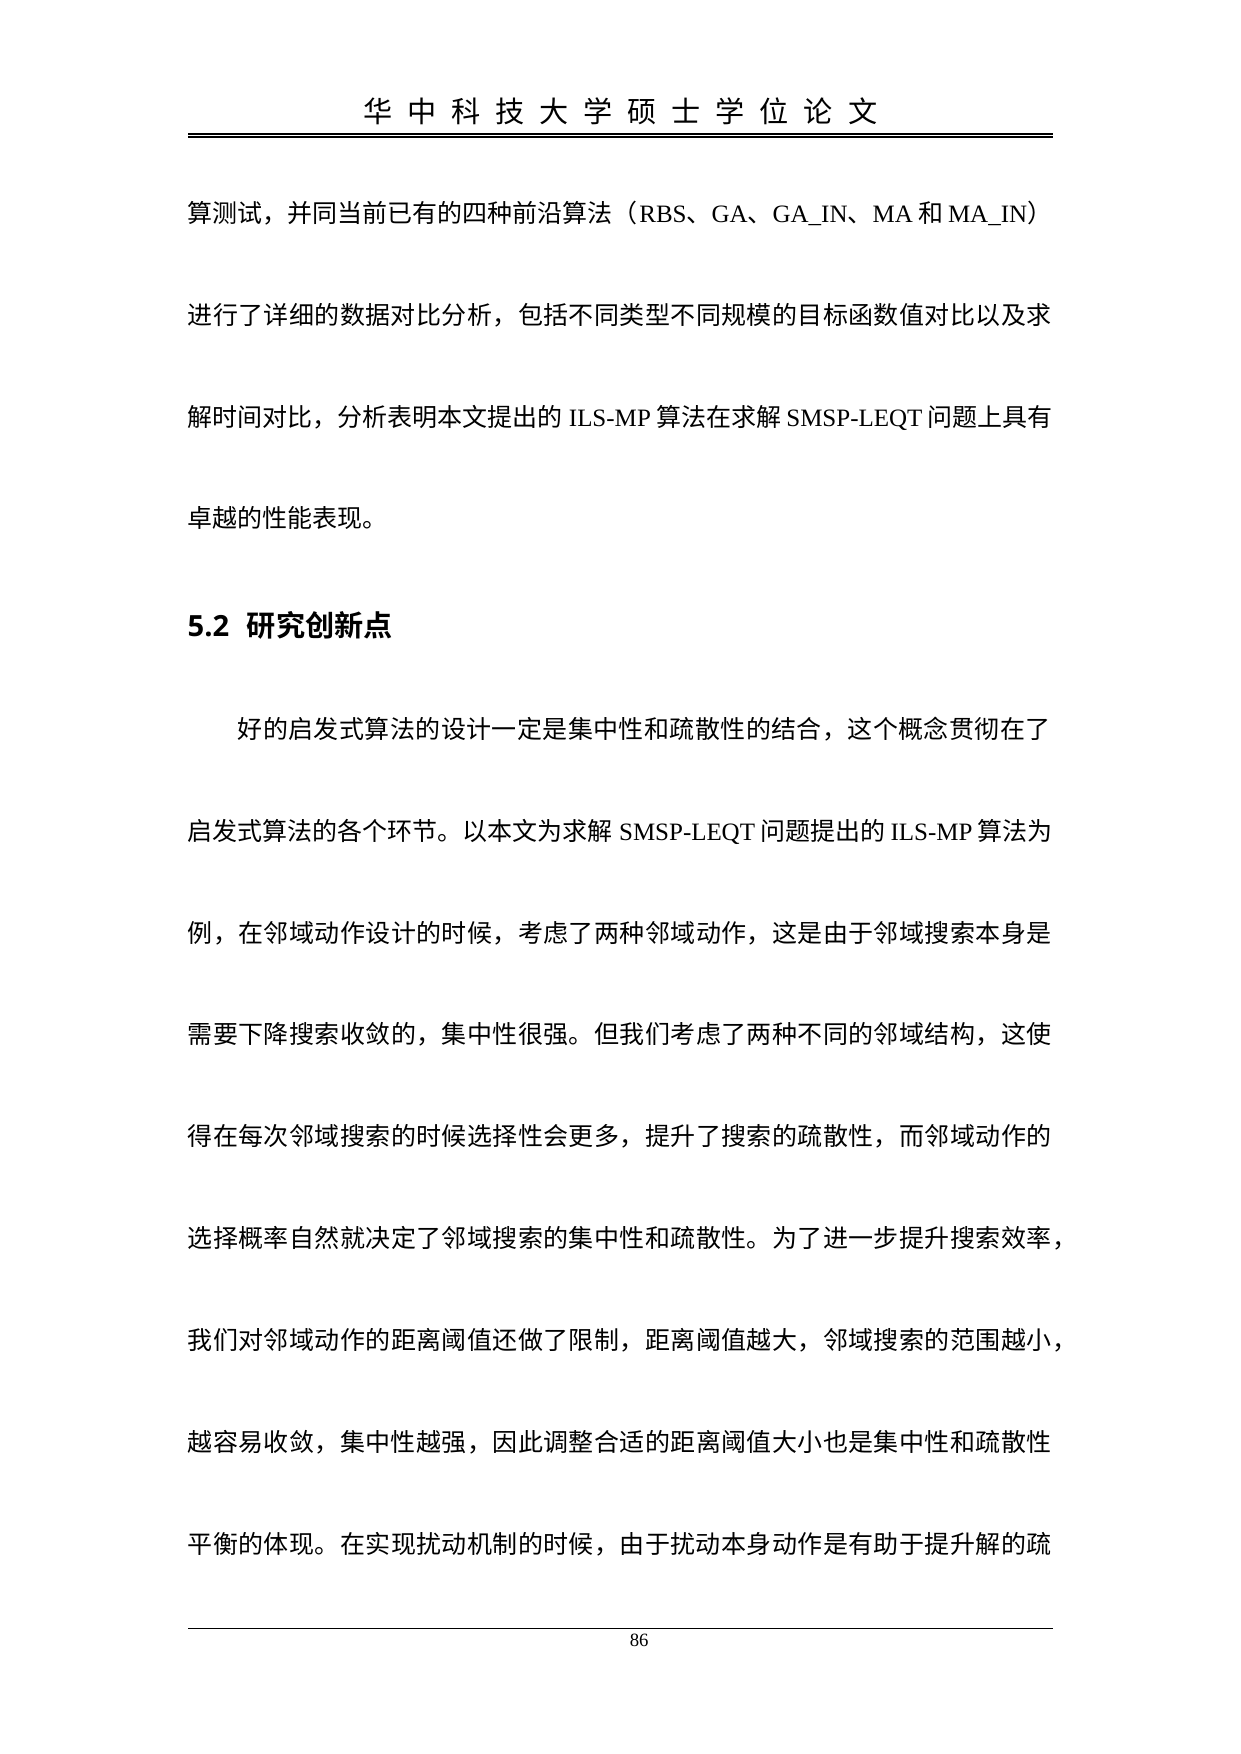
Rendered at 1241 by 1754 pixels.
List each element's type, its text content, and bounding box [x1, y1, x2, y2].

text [187, 177, 1053, 551]
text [187, 693, 1053, 1576]
subtitle 研究创新点 [187, 590, 1053, 658]
